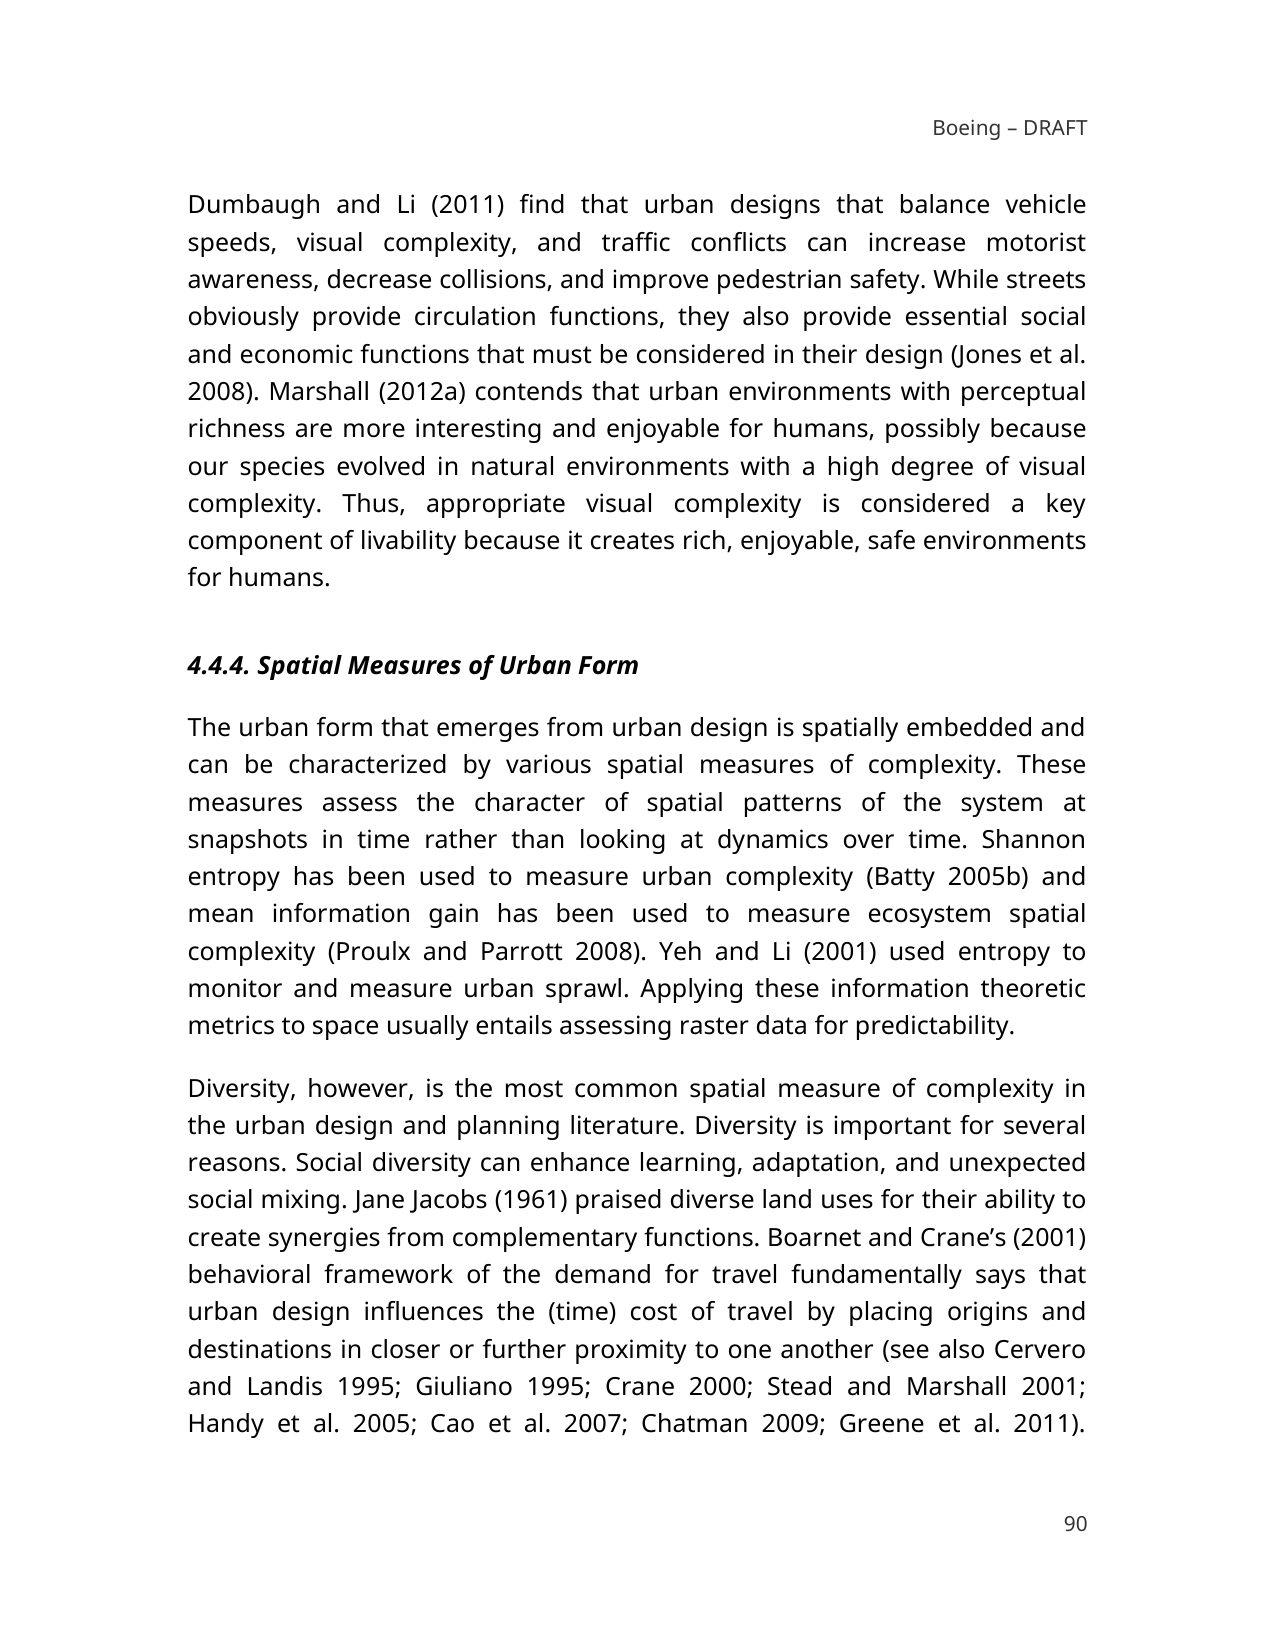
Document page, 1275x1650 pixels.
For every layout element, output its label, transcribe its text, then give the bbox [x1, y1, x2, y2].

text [187, 1071, 1087, 1440]
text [187, 187, 1087, 594]
subtitle Spatial Measures of Urban Form [187, 648, 1087, 682]
text The urban form that emerges from urban design is spatially embedded and can be characterized by various spatial measures of complexity. These measures assess the character of spatial patterns of the system at snapshots in time rather than looking at dynamics over time. Shannon entropy has been used to measure urban complexity (Batty 2005b) and mean information gain has been used to measure ecosystem spatial complexity (Proulx and Parrott 2008). Yeh and Li (2001) used entropy to monitor and measure urban sprawl. Applying these information theoretic metrics to space usually entails assessing raster data for predictability. [187, 710, 1087, 1042]
